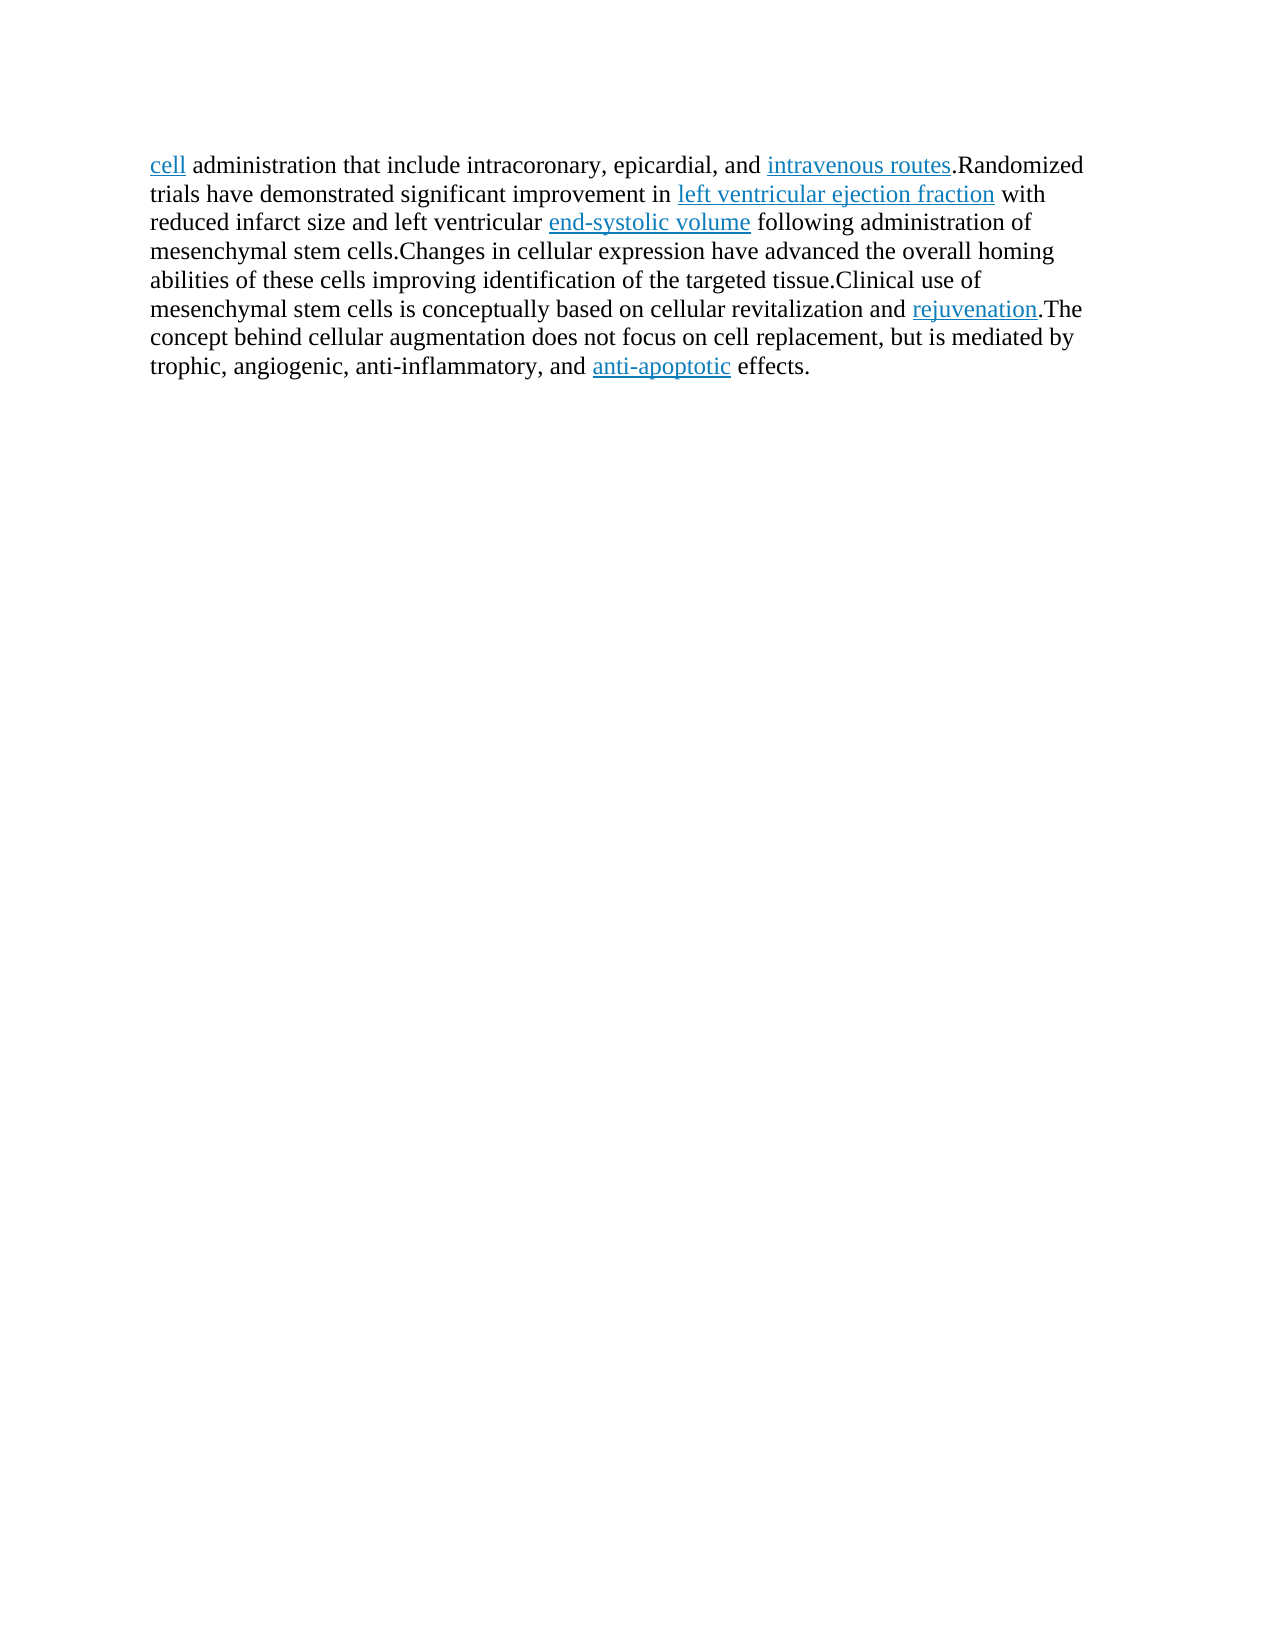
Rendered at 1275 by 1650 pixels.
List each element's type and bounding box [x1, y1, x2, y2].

text [150, 150, 1125, 380]
